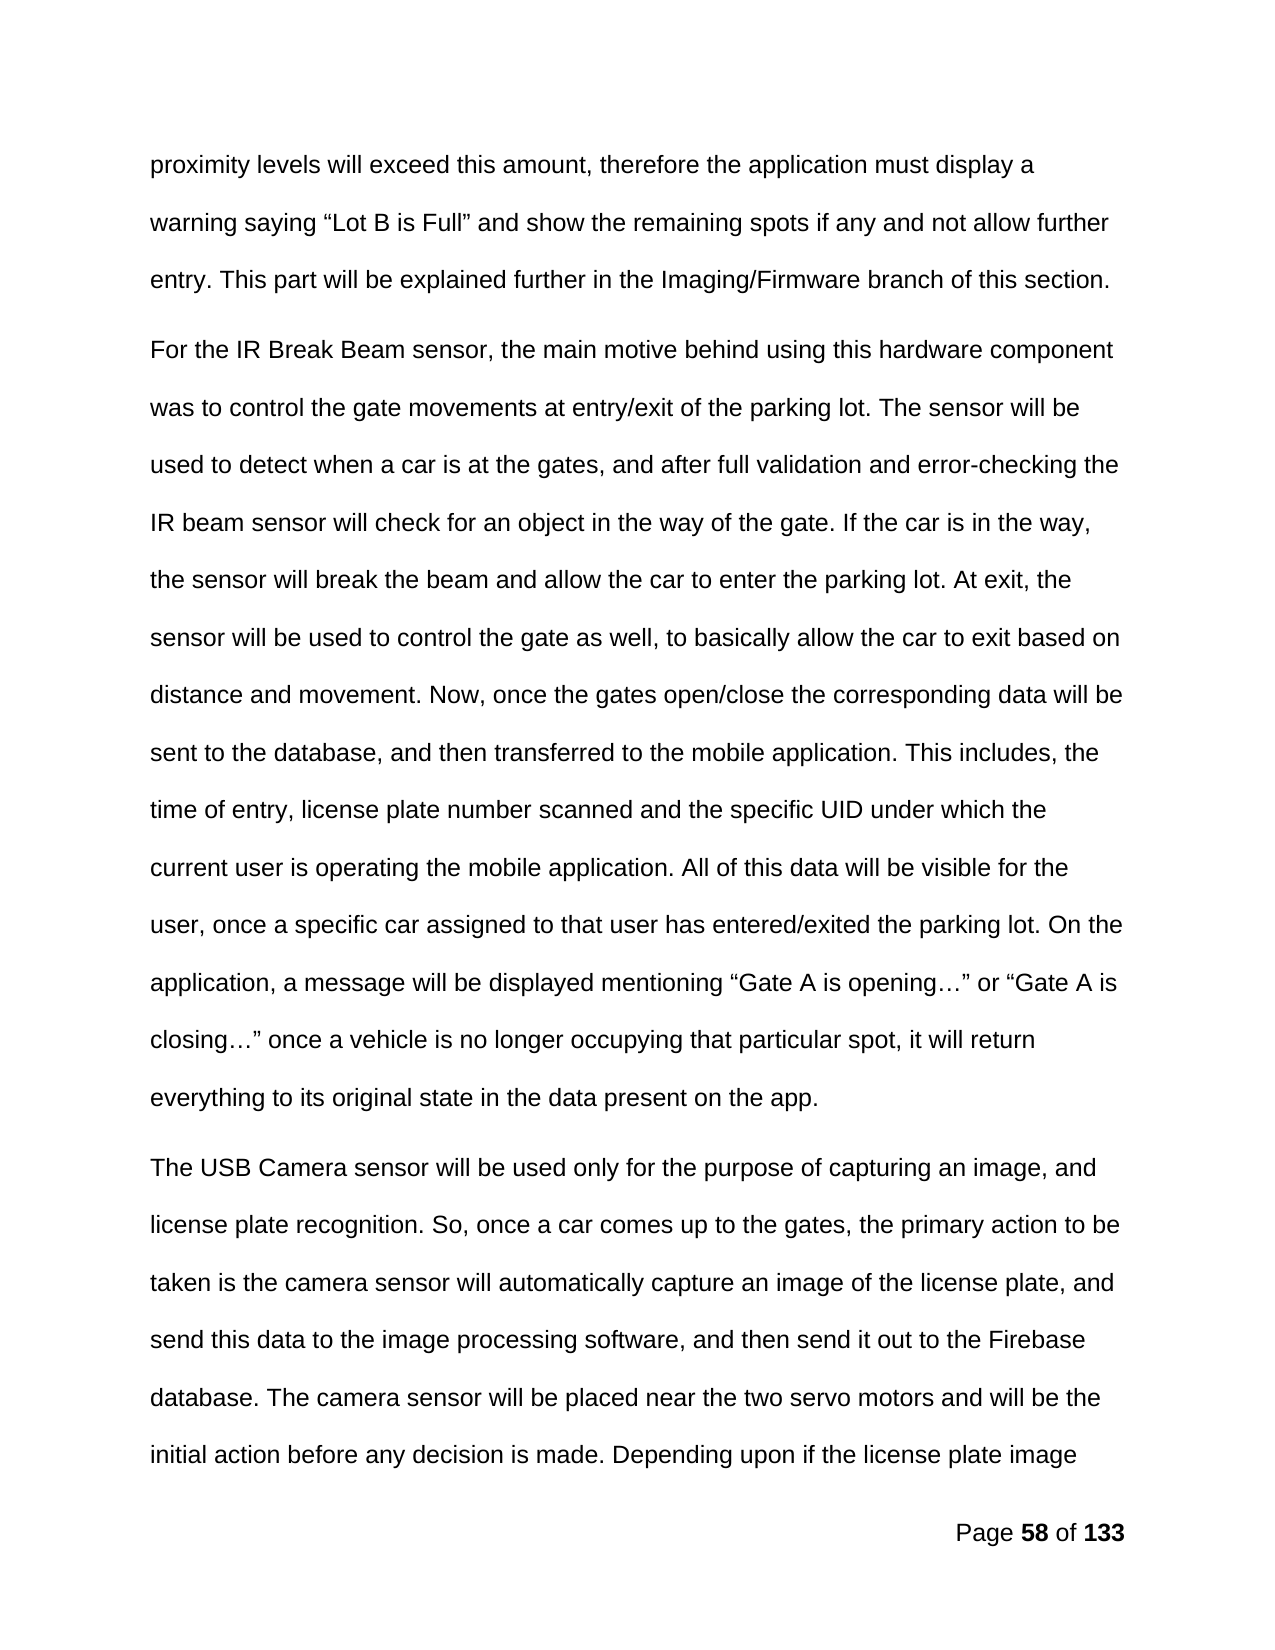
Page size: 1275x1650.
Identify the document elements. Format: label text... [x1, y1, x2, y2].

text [150, 150, 1125, 294]
text For the IR Break Beam sensor, the main motive behind using this hardware component was to control the gate movements at entry/exit of the parking lot. The sensor will be used to detect when a car is at the gates, and after full validation and error-checking the IR beam sensor will check for an object in the way of the gate. If the car is in the way, the sensor will break the beam and allow the car to enter the parking lot. At exit, the sensor will be used to control the gate as well, to basically allow the car to exit based on distance and movement. Now, once the gates open/close the corresponding data will be sent to the database, and then transferred to the mobile application. This includes, the time of entry, license plate number scanned and the specific UID under which the current user is operating the mobile application. All of this data will be visible for the user, once a specific car assigned to that user has entered/exited the parking lot. On the application, a message will be displayed mentioning “Gate A is opening…” or “Gate A is closing…” once a vehicle is no longer occupying that particular spot, it will return everything to its original state in the data present on the app. [150, 335, 1125, 1111]
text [150, 1152, 1125, 1469]
